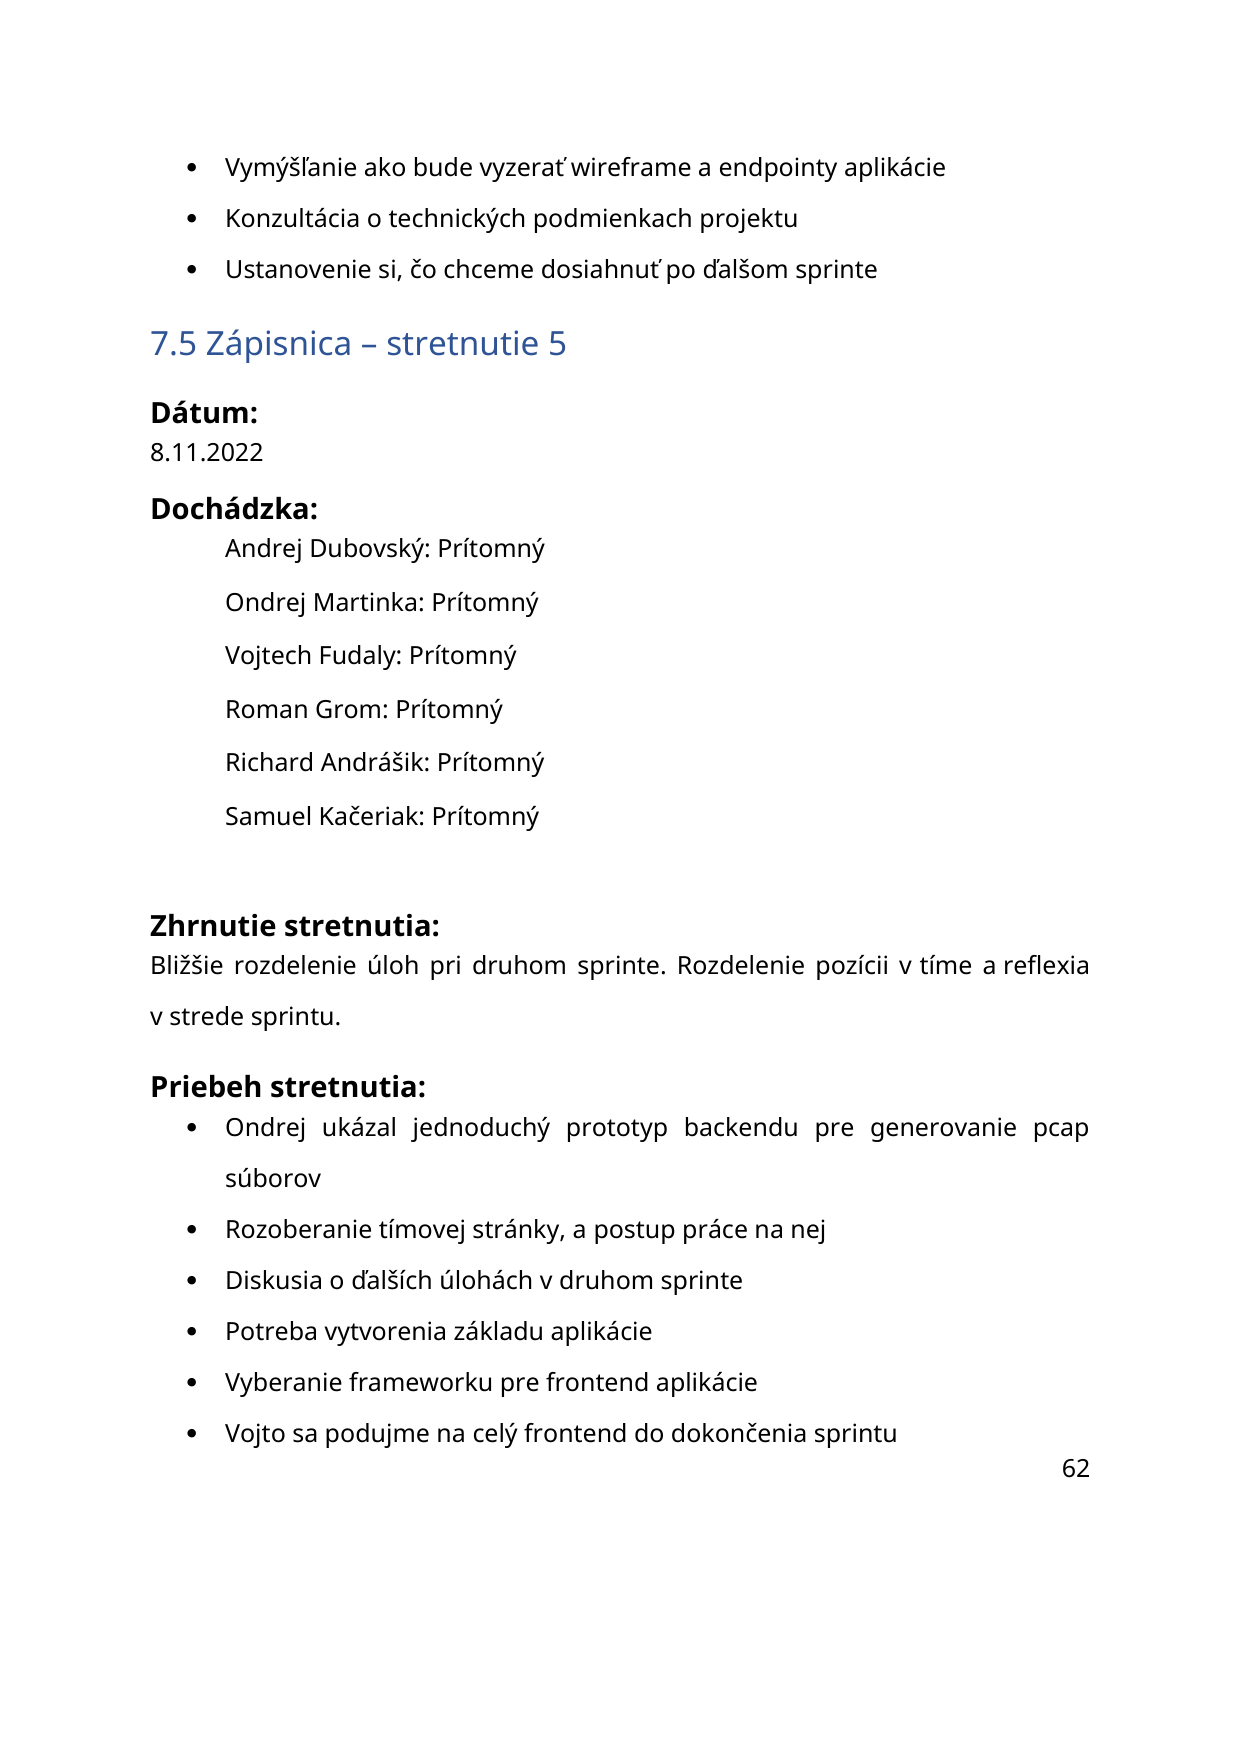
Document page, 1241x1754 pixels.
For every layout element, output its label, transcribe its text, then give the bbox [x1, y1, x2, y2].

list Vojto sa podujme na celý frontend do dokončenia sprintu [187, 1416, 1090, 1450]
list Rozoberanie tímovej stránky, a postup práce na nej [187, 1212, 1090, 1246]
subtitle Dátum: [150, 392, 1090, 432]
list Vyberanie frameworku pre frontend aplikácie [187, 1365, 1090, 1399]
subtitle Dochádzka: [150, 488, 1090, 528]
list Konzultácia o technických podmienkach projektu [187, 201, 1090, 235]
subtitle 7.5 Zápisnica – stretnutie 5 [150, 320, 1090, 365]
list Ustanovenie si, čo chceme dosiahnuť po ďalšom sprinte [187, 252, 1090, 286]
list Potreba vytvorenia základu aplikácie [187, 1314, 1090, 1348]
text Roman Grom: Prítomný [225, 691, 1090, 726]
text Andrej Dubovský: Prítomný [225, 531, 1090, 565]
text 8.11.2022 [150, 435, 1090, 469]
text Bližšie rozdelenie úloh pri druhom sprinte. Rozdelenie pozícii v tíme a reflexia v strede sprintu. [150, 948, 1090, 1033]
list Vymýšľanie ako bude vyzerať wireframe a endpointy aplikácie [187, 150, 1090, 184]
text Richard Andrášik: Prítomný [225, 745, 1090, 779]
text Vojtech Fudaly: Prítomný [225, 638, 1090, 672]
list Diskusia o ďalších úlohách v druhom sprinte [187, 1263, 1090, 1297]
subtitle Priebeh stretnutia: [150, 1067, 1090, 1106]
list Ondrej ukázal jednoduchý prototyp backendu pre generovanie pcap súborov [187, 1109, 1090, 1195]
text Samuel Kačeriak: Prítomný [225, 798, 1090, 832]
subtitle Zhrnutie stretnutia: [150, 905, 1090, 945]
text Ondrej Martinka: Prítomný [225, 584, 1090, 619]
